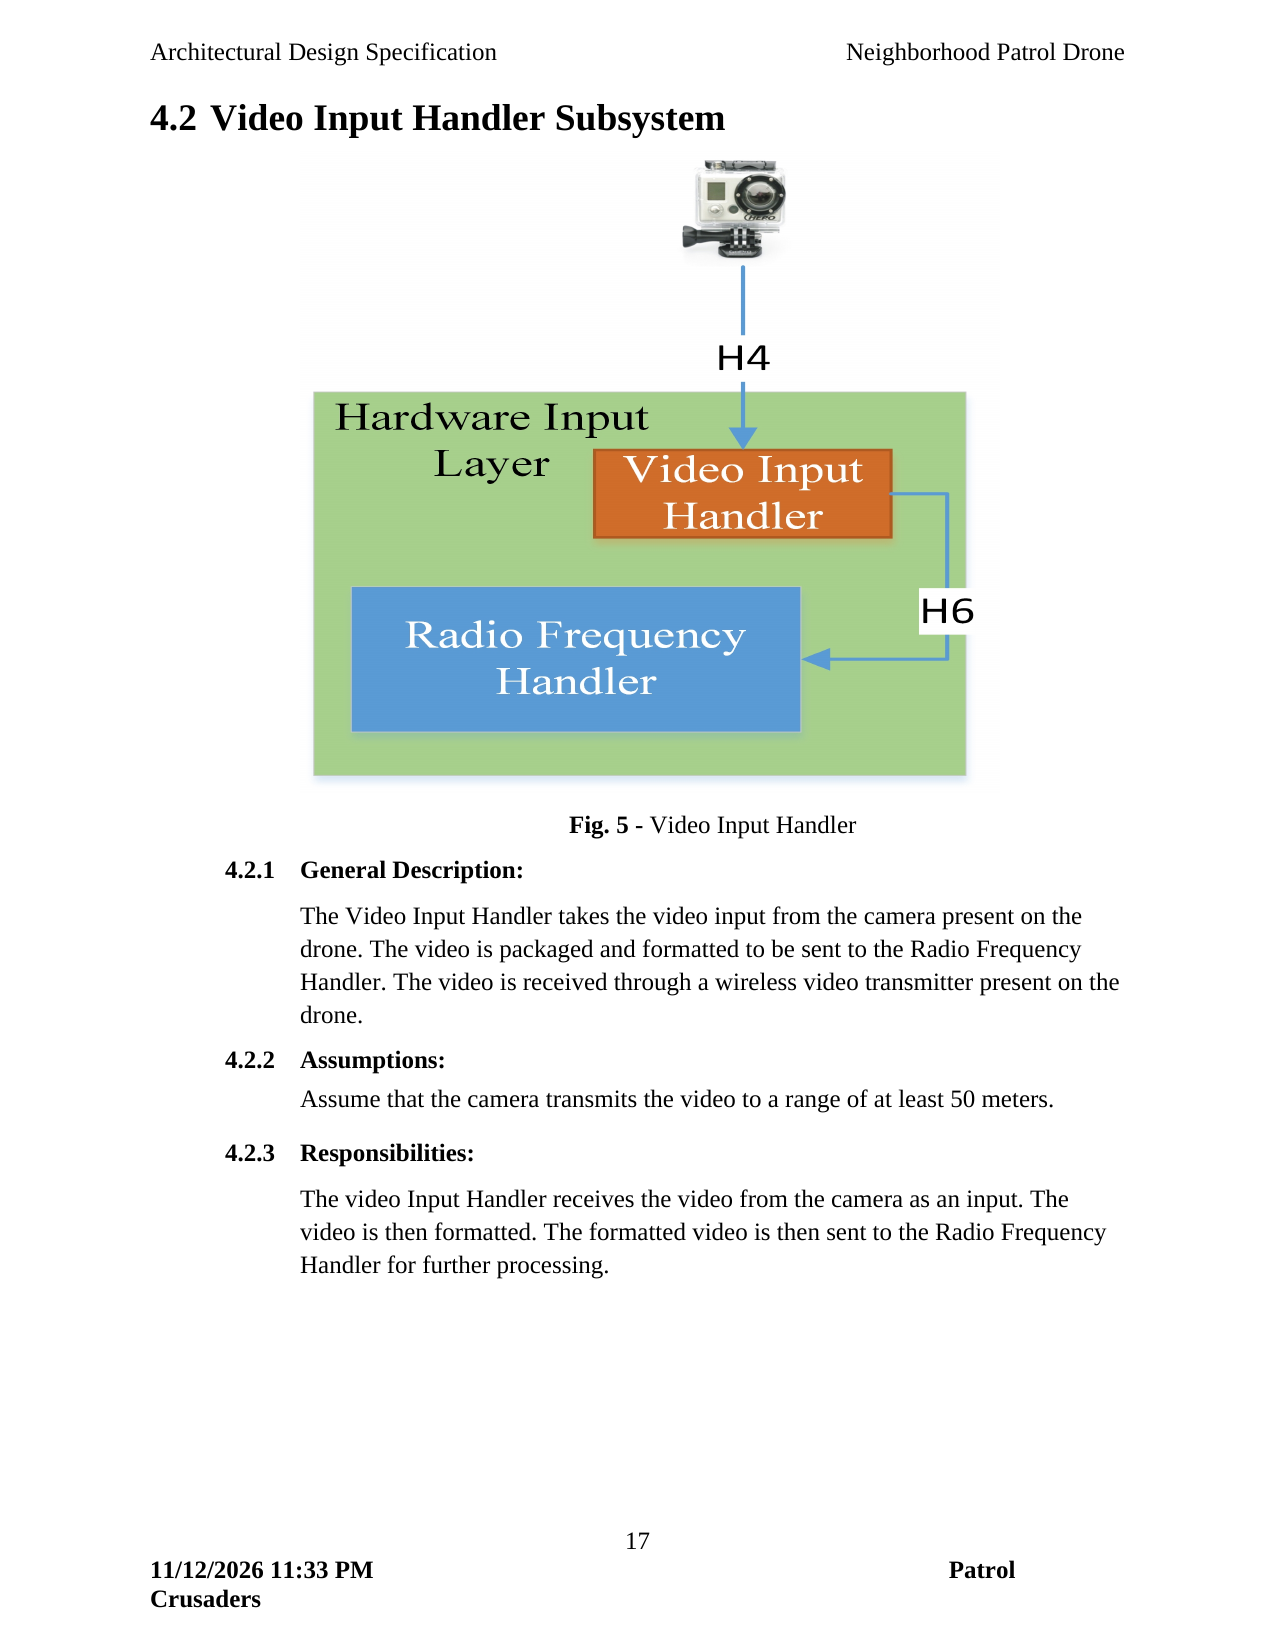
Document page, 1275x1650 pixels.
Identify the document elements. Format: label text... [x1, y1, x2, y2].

subtitle Video Input Handler Subsystem [150, 95, 1125, 138]
text Fig. 5 - Video Input Handler [300, 810, 1125, 838]
text The video Input Handler receives the video from the camera as an input. The video is then formatted. The formatted video is then sent to the Radio Frequency Handler for further processing. [300, 1184, 1125, 1279]
subtitle General Description: [225, 855, 1125, 884]
subtitle Responsibilities: [225, 1138, 1125, 1167]
subtitle Assumptions: [225, 1045, 1125, 1074]
picture [300, 150, 1001, 793]
text The Video Input Handler takes the video input from the camera present on the drone. The video is packaged and formatted to be sent to the Radio Frequency Handler. The video is received through a wireless video transmitter present on the drone. [300, 901, 1125, 1028]
text Assume that the camera transmits the video to a range of at least 50 meters. [225, 1084, 1125, 1113]
